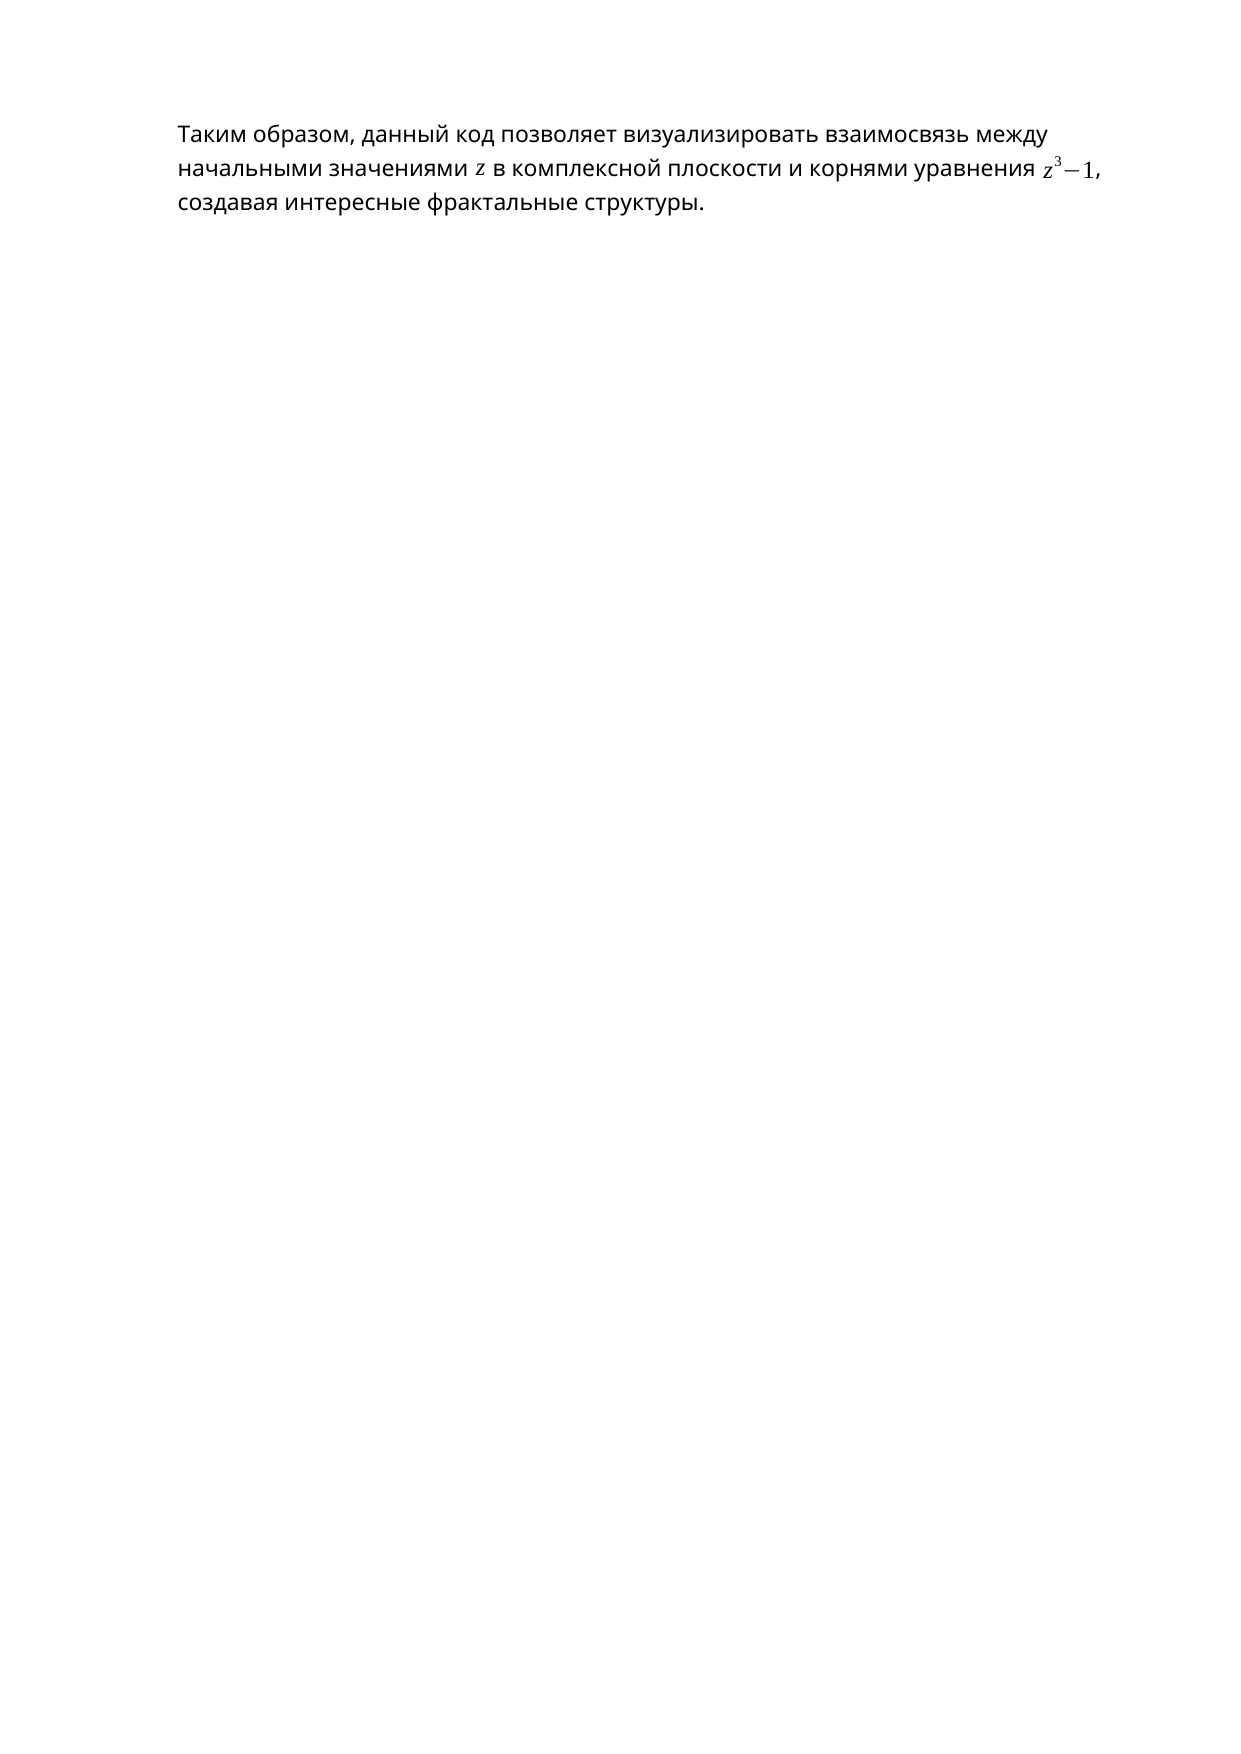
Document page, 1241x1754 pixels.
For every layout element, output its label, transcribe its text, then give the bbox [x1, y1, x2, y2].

text Таким образом, данный код позволяет визуализировать взаимосвязь между начальными значениями в комплексной плоскости и корнями уравнения , создавая интересные фрактальные структуры. [177, 118, 1152, 217]
